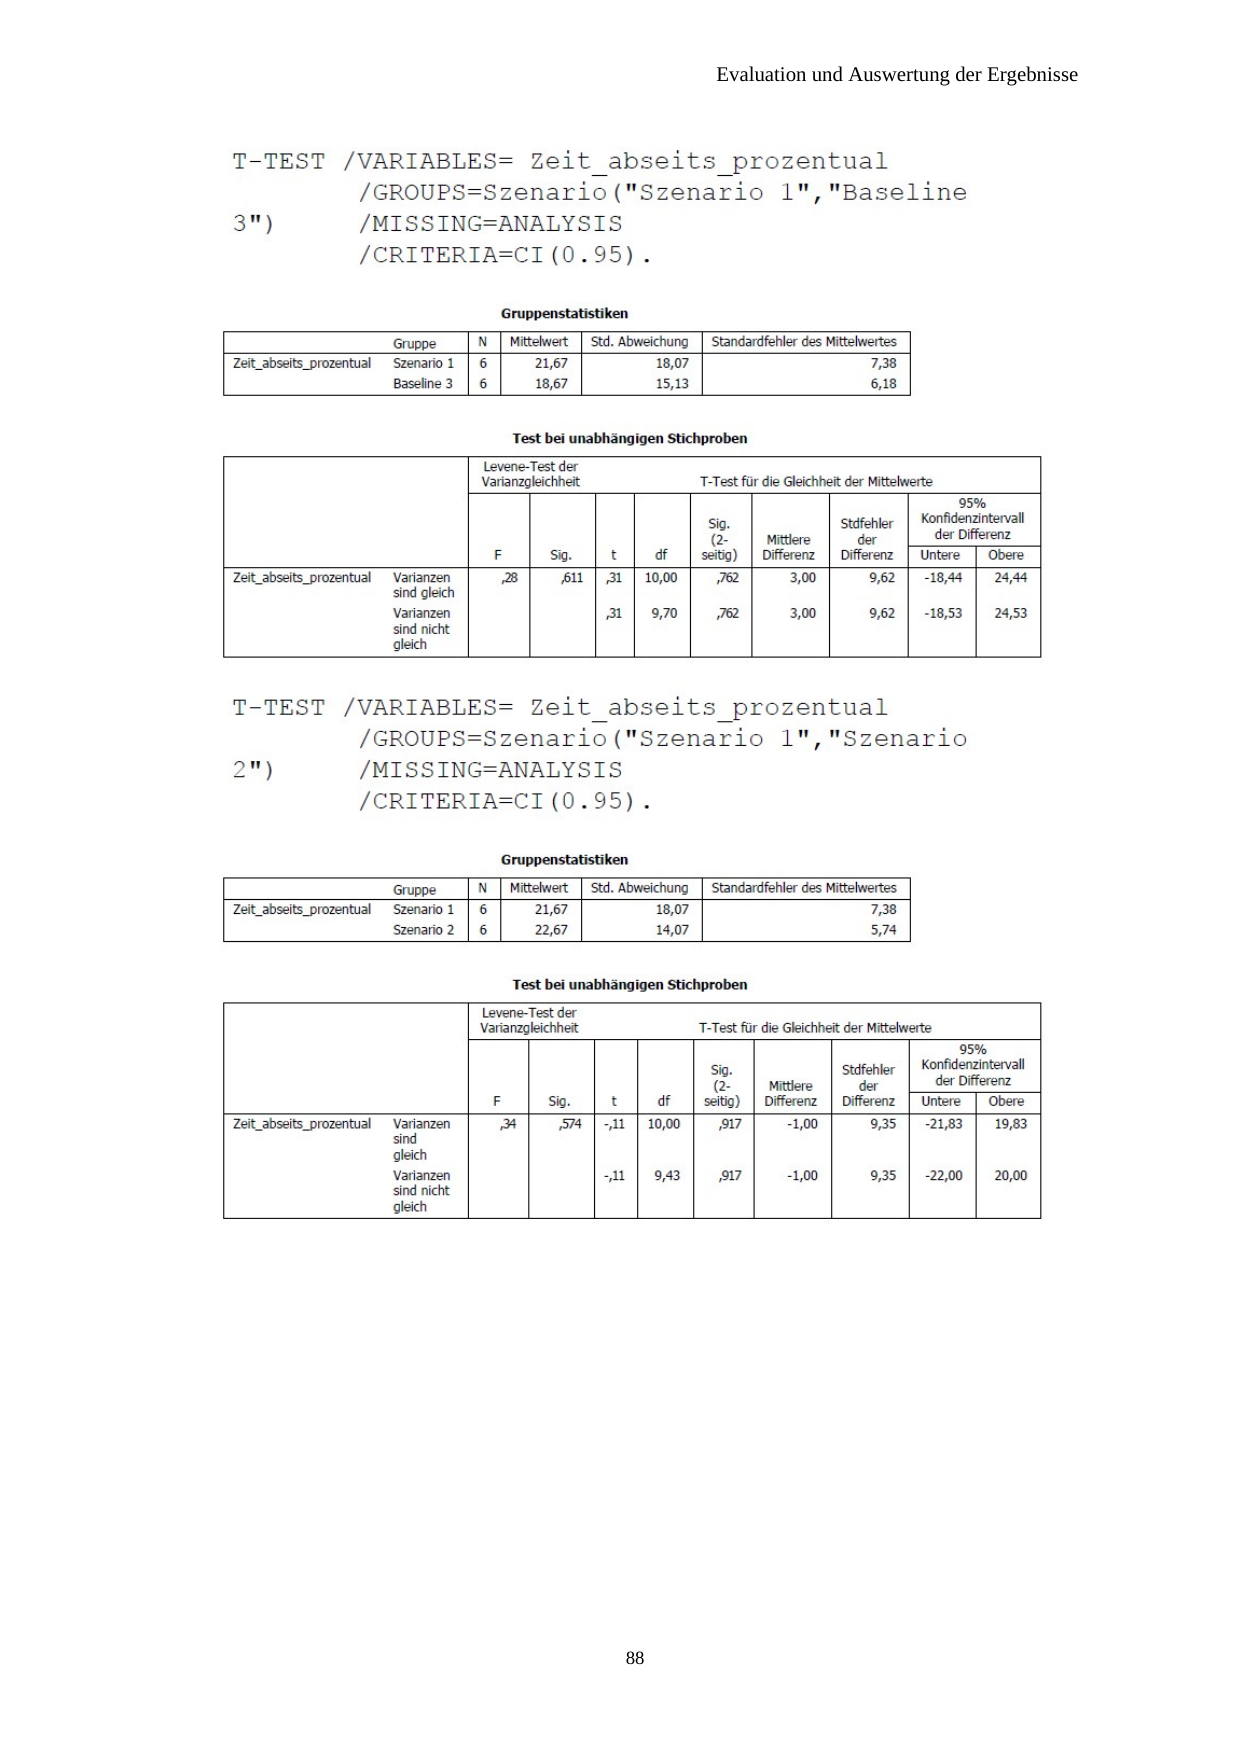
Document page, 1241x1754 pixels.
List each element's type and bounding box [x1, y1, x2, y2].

picture [220, 147, 1050, 1233]
